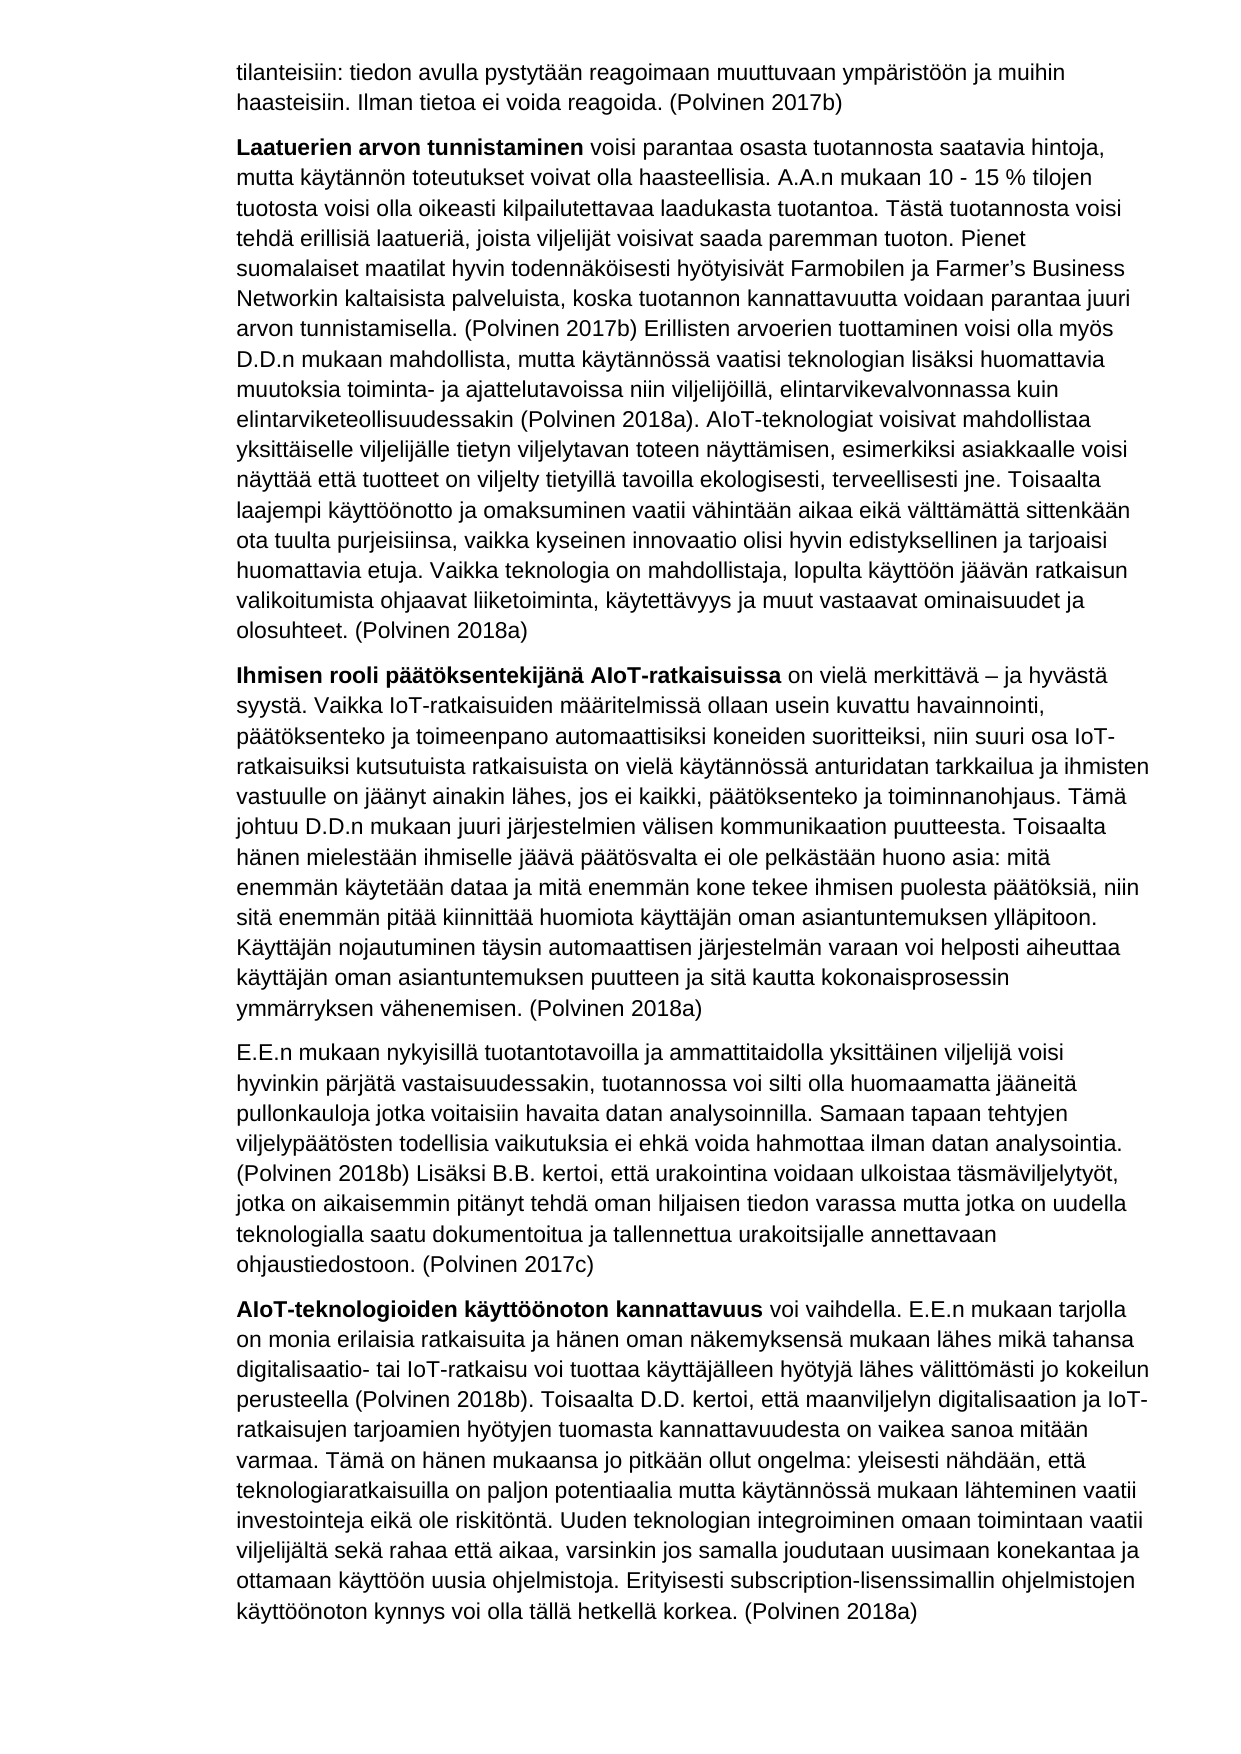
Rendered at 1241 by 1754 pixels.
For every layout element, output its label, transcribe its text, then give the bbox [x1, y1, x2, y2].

text Ihmisen rooli päätöksentekijänä AIoT-ratkaisuissa on vielä merkittävä – ja hyvästä syystä. Vaikka IoT-ratkaisuiden määritelmissä ollaan usein kuvattu havainnointi, päätöksenteko ja toimeenpano automaattisiksi koneiden suoritteiksi, niin suuri osa IoT-ratkaisuiksi kutsutuista ratkaisuista on vielä käytännössä anturidatan tarkkailua ja ihmisten vastuulle on jäänyt ainakin lähes, jos ei kaikki, päätöksenteko ja toiminnanohjaus. Tämä johtuu D.D.n mukaan juuri järjestelmien välisen kommunikaation puutteesta. Toisaalta hänen mielestään ihmiselle jäävä päätösvalta ei ole pelkästään huono asia: mitä enemmän käytetään dataa ja mitä enemmän kone tekee ihmisen puolesta päätöksiä, niin sitä enemmän pitää kiinnittää huomiota käyttäjän oman asiantuntemuksen ylläpitoon. Käyttäjän nojautuminen täysin automaattisen järjestelmän varaan voi helposti aiheuttaa käyttäjän oman asiantuntemuksen puutteen ja sitä kautta kokonaisprosessin ymmärryksen vähenemisen. (Polvinen 2018a) [236, 662, 1152, 1021]
text E.E.n mukaan nykyisillä tuotantotavoilla ja ammattitaidolla yksittäinen viljelijä voisi hyvinkin pärjätä vastaisuudessakin, tuotannossa voi silti olla huomaamatta jääneitä pullonkauloja jotka voitaisiin havaita datan analysoinnilla. Samaan tapaan tehtyjen viljelypäätösten todellisia vaikutuksia ei ehkä voida hahmottaa ilman datan analysointia. (Polvinen 2018b) Lisäksi B.B. kertoi, että urakointina voidaan ulkoistaa täsmäviljelytyöt, jotka on aikaisemmin pitänyt tehdä oman hiljaisen tiedon varassa mutta jotka on uudella teknologialla saatu dokumentoitua ja tallennettua urakoitsijalle annettavaan ohjaustiedostoon. (Polvinen 2017c) [236, 1039, 1152, 1277]
text Laatuerien arvon tunnistaminen voisi parantaa osasta tuotannosta saatavia hintoja, mutta käytännön toteutukset voivat olla haasteellisia. A.A.n mukaan 10 - 15 % tilojen tuotosta voisi olla oikeasti kilpailutettavaa laadukasta tuotantoa. Tästä tuotannosta voisi tehdä erillisiä laatueriä, joista viljelijät voisivat saada paremman tuoton. Pienet suomalaiset maatilat hyvin todennäköisesti hyötyisivät Farmobilen ja Farmer’s Business Networkin kaltaisista palveluista, koska tuotannon kannattavuutta voidaan parantaa juuri arvon tunnistamisella. (Polvinen 2017b) Erillisten arvoerien tuottaminen voisi olla myös D.D.n mukaan mahdollista, mutta käytännössä vaatisi teknologian lisäksi huomattavia muutoksia toiminta- ja ajattelutavoissa niin viljelijöillä, elintarvikevalvonnassa kuin elintarviketeollisuudessakin (Polvinen 2018a). AIoT-teknologiat voisivat mahdollistaa yksittäiselle viljelijälle tietyn viljelytavan toteen näyttämisen, esimerkiksi asiakkaalle voisi näyttää että tuotteet on viljelty tietyillä tavoilla ekologisesti, terveellisesti jne. Toisaalta laajempi käyttöönotto ja omaksuminen vaatii vähintään aikaa eikä välttämättä sittenkään ota tuulta purjeisiinsa, vaikka kyseinen innovaatio olisi hyvin edistyksellinen ja tarjoaisi huomattavia etuja. Vaikka teknologia on mahdollistaja, lopulta käyttöön jäävän ratkaisun valikoitumista ohjaavat liiketoiminta, käytettävyys ja muut vastaavat ominaisuudet ja olosuhteet. (Polvinen 2018a) [236, 134, 1152, 644]
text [236, 59, 1152, 116]
text AIoT-teknologioiden käyttöönoton kannattavuus voi vaihdella. E.E.n mukaan tarjolla on monia erilaisia ratkaisuita ja hänen oman näkemyksensä mukaan lähes mikä tahansa digitalisaatio- tai IoT-ratkaisu voi tuottaa käyttäjälleen hyötyjä lähes välittömästi jo kokeilun perusteella (Polvinen 2018b). Toisaalta D.D. kertoi, että maanviljelyn digitalisaation ja IoT-ratkaisujen tarjoamien hyötyjen tuomasta kannattavuudesta on vaikea sanoa mitään varmaa. Tämä on hänen mukaansa jo pitkään ollut ongelma: yleisesti nähdään, että teknologiaratkaisuilla on paljon potentiaalia mutta käytännössä mukaan lähteminen vaatii investointeja eikä ole riskitöntä. Uuden teknologian integroiminen omaan toimintaan vaatii viljelijältä sekä rahaa että aikaa, varsinkin jos samalla joudutaan uusimaan konekantaa ja ottamaan käyttöön uusia ohjelmistoja. Erityisesti subscription-lisenssimallin ohjelmistojen käyttöönoton kynnys voi olla tällä hetkellä korkea. (Polvinen 2018a) [236, 1296, 1152, 1624]
